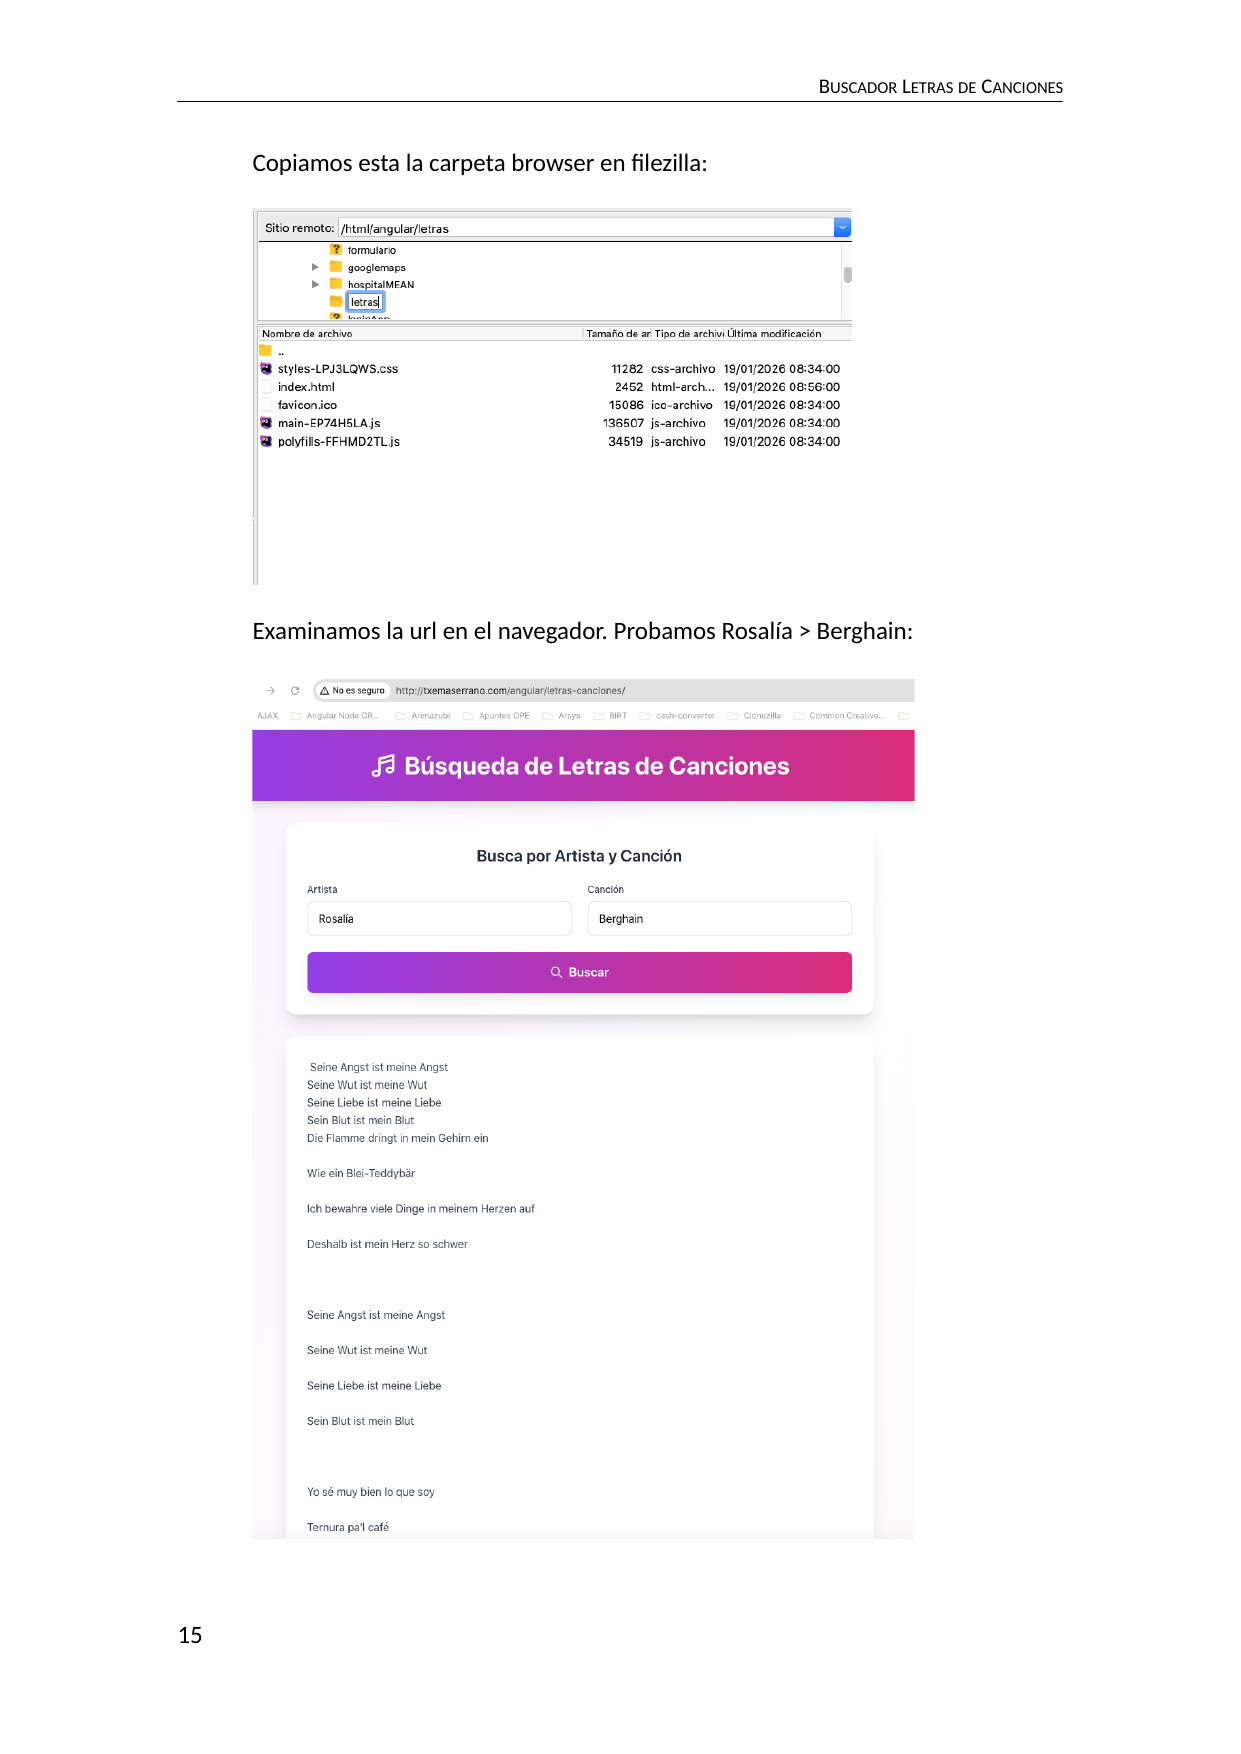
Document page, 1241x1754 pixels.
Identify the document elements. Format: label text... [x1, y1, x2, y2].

list Copiamos esta la carpeta browser en filezilla: [252, 148, 1063, 178]
list Examinamos la url en el navegador. Probamos Rosalía > Berghain: [252, 615, 1063, 646]
picture [252, 676, 915, 1539]
picture [252, 208, 853, 585]
